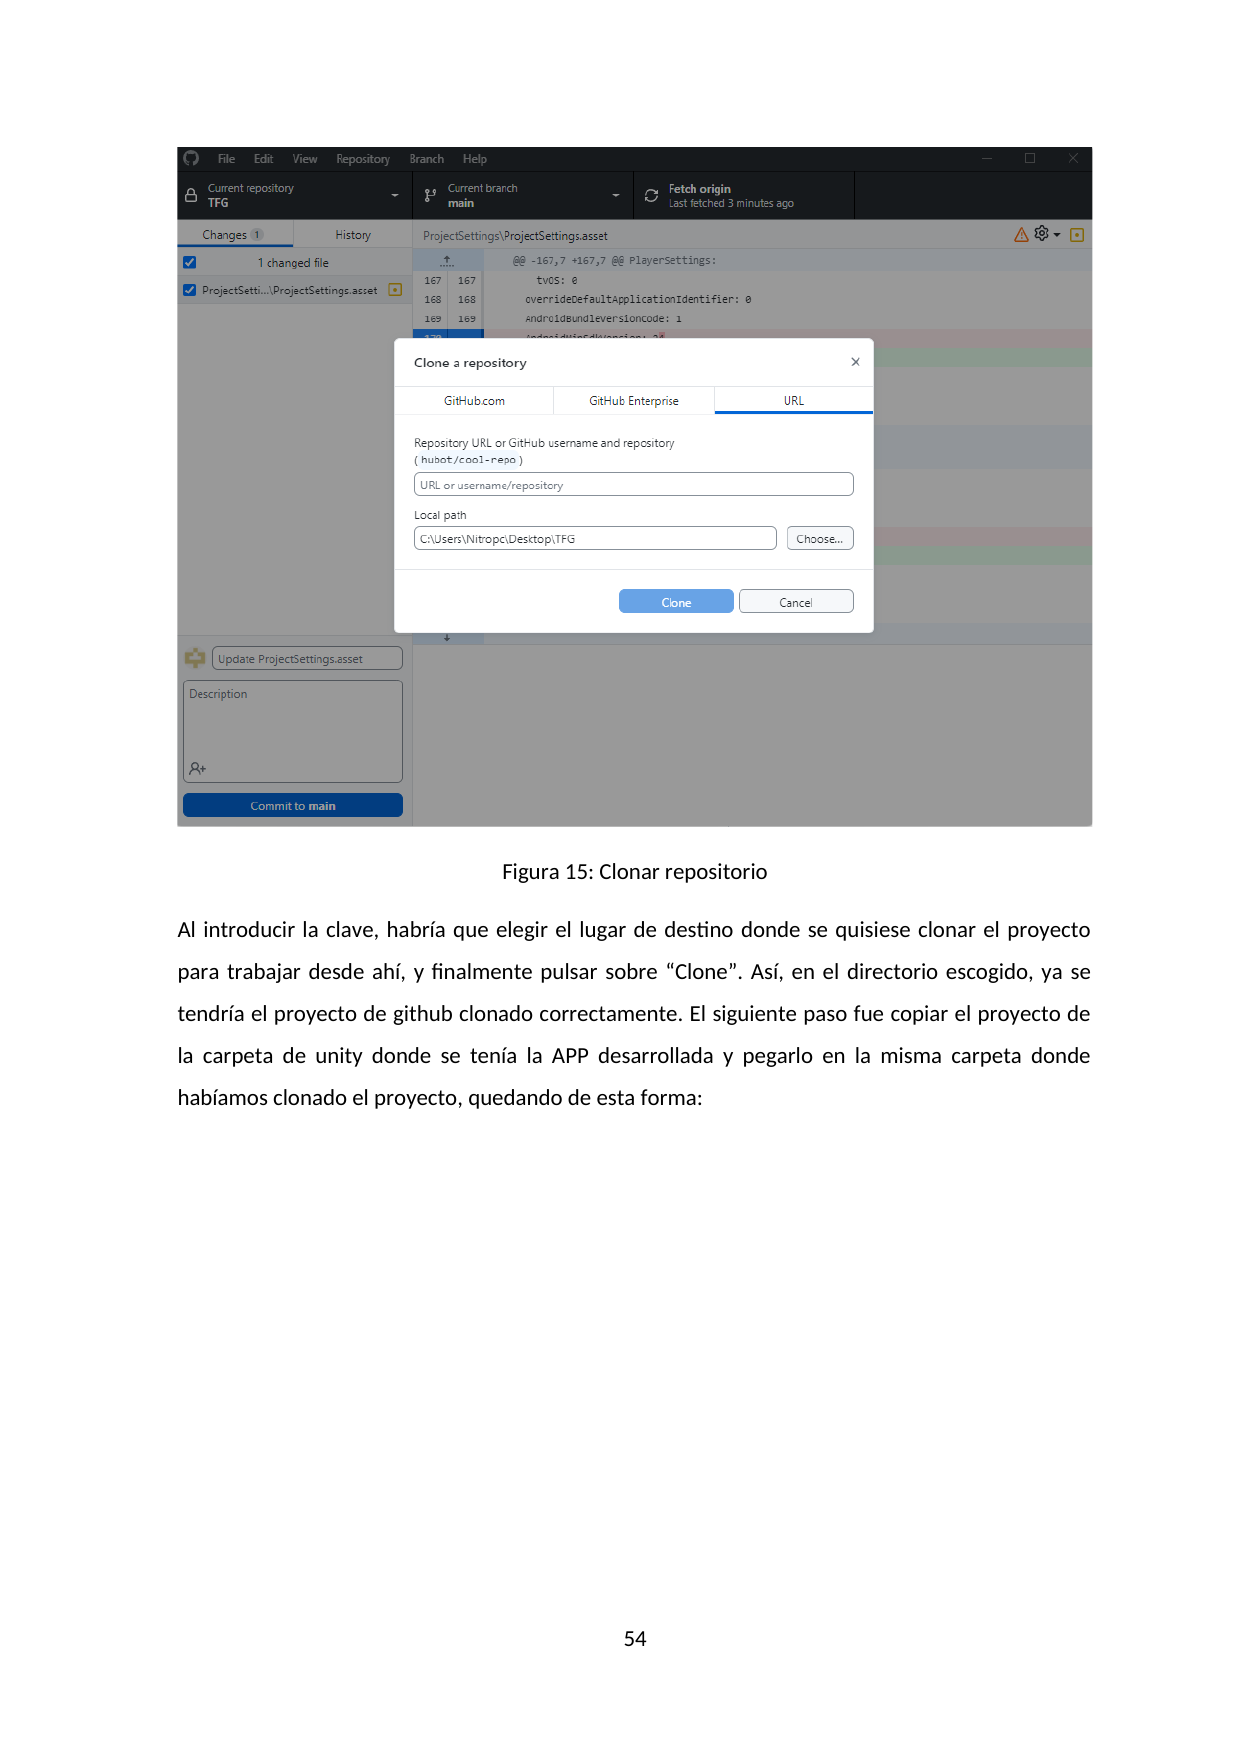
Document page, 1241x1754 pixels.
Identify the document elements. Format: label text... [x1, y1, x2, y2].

text Figura 15: Clonar repositorio [177, 857, 1092, 885]
text Al introducir la clave, habría que elegir el lugar de destino donde se quisiese clonar el proyecto para trabajar desde ahí, y finalmente pulsar sobre “Clone”. Así, en el directorio escogido, ya se tendría el proyecto de github clonado correctamente. El siguiente paso fue copiar el proyecto de la carpeta de unity donde se tenía la APP desarrollada y pegarlo en la misma carpeta donde habíamos clonado el proyecto, quedando de esta forma: [177, 916, 1092, 1111]
picture [177, 147, 1093, 827]
